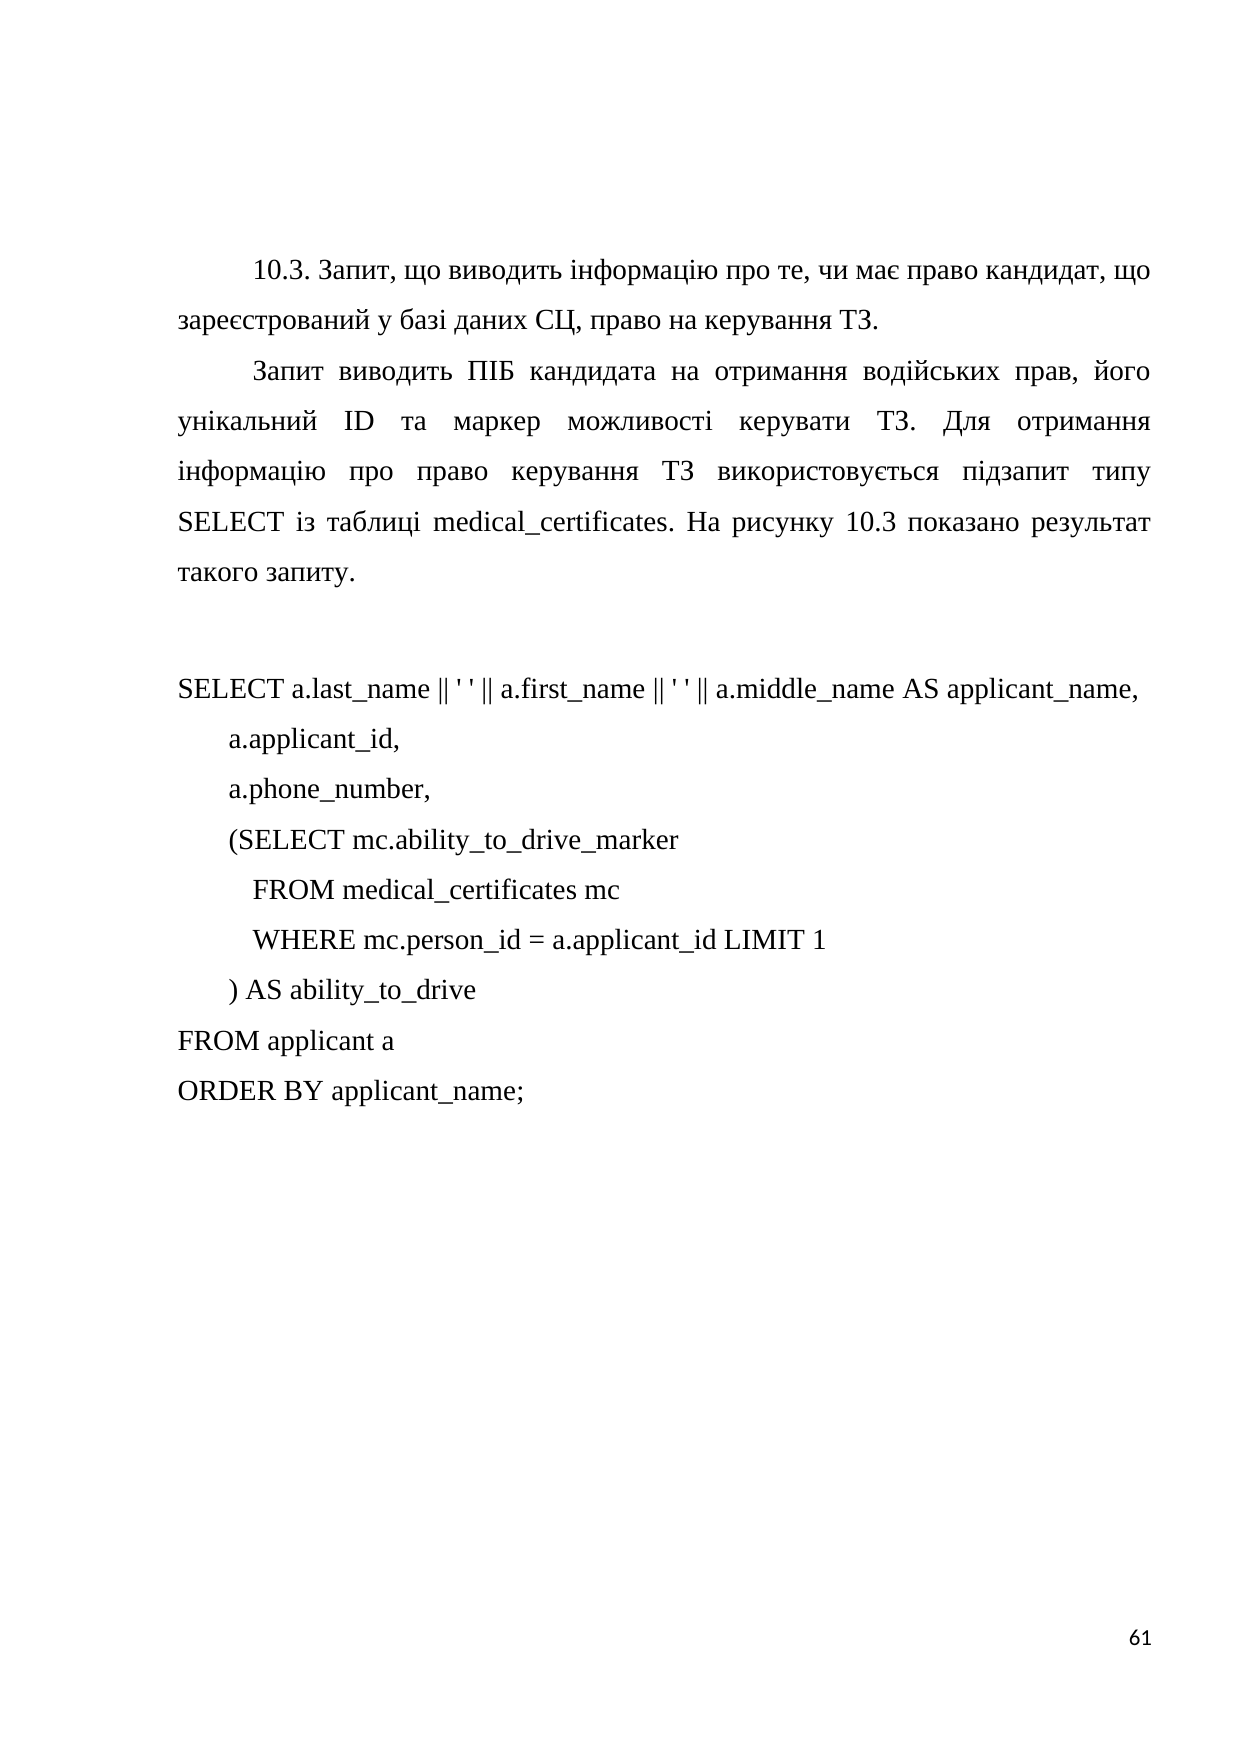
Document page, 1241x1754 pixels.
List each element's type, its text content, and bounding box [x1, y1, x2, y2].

list Запит виводить ПІБ кандидата на отримання водійських прав, його унікальний ID та маркер можливості керувати ТЗ. Для отримання інформацію про право керування ТЗ використовується підзапит типу SELECT із таблиці medical_certificates. На рисунку 10.3 показано результат такого запиту. [177, 353, 1152, 587]
text a.applicant_id, [177, 721, 1152, 755]
text WHERE mc.person_id = a.applicant_id LIMIT 1 [177, 922, 1152, 956]
text a.phone_number, [177, 772, 1152, 805]
text (SELECT mc.ability_to_drive_marker [177, 822, 1152, 855]
text FROM applicant a [177, 1023, 1152, 1056]
text FROM medical_certificates mc [177, 872, 1152, 906]
text ORDER BY applicant_name; [177, 1073, 1152, 1106]
text ) AS ability_to_drive [177, 972, 1152, 1006]
text SELECT a.last_name || ' ' || a.first_name || ' ' || a.middle_name AS applicant_name, [177, 671, 1152, 705]
list 10.3. Запит, що виводить інформацію про те, чи має право кандидат, що зареєстрований у базі даних СЦ, право на керування ТЗ. [177, 252, 1152, 336]
